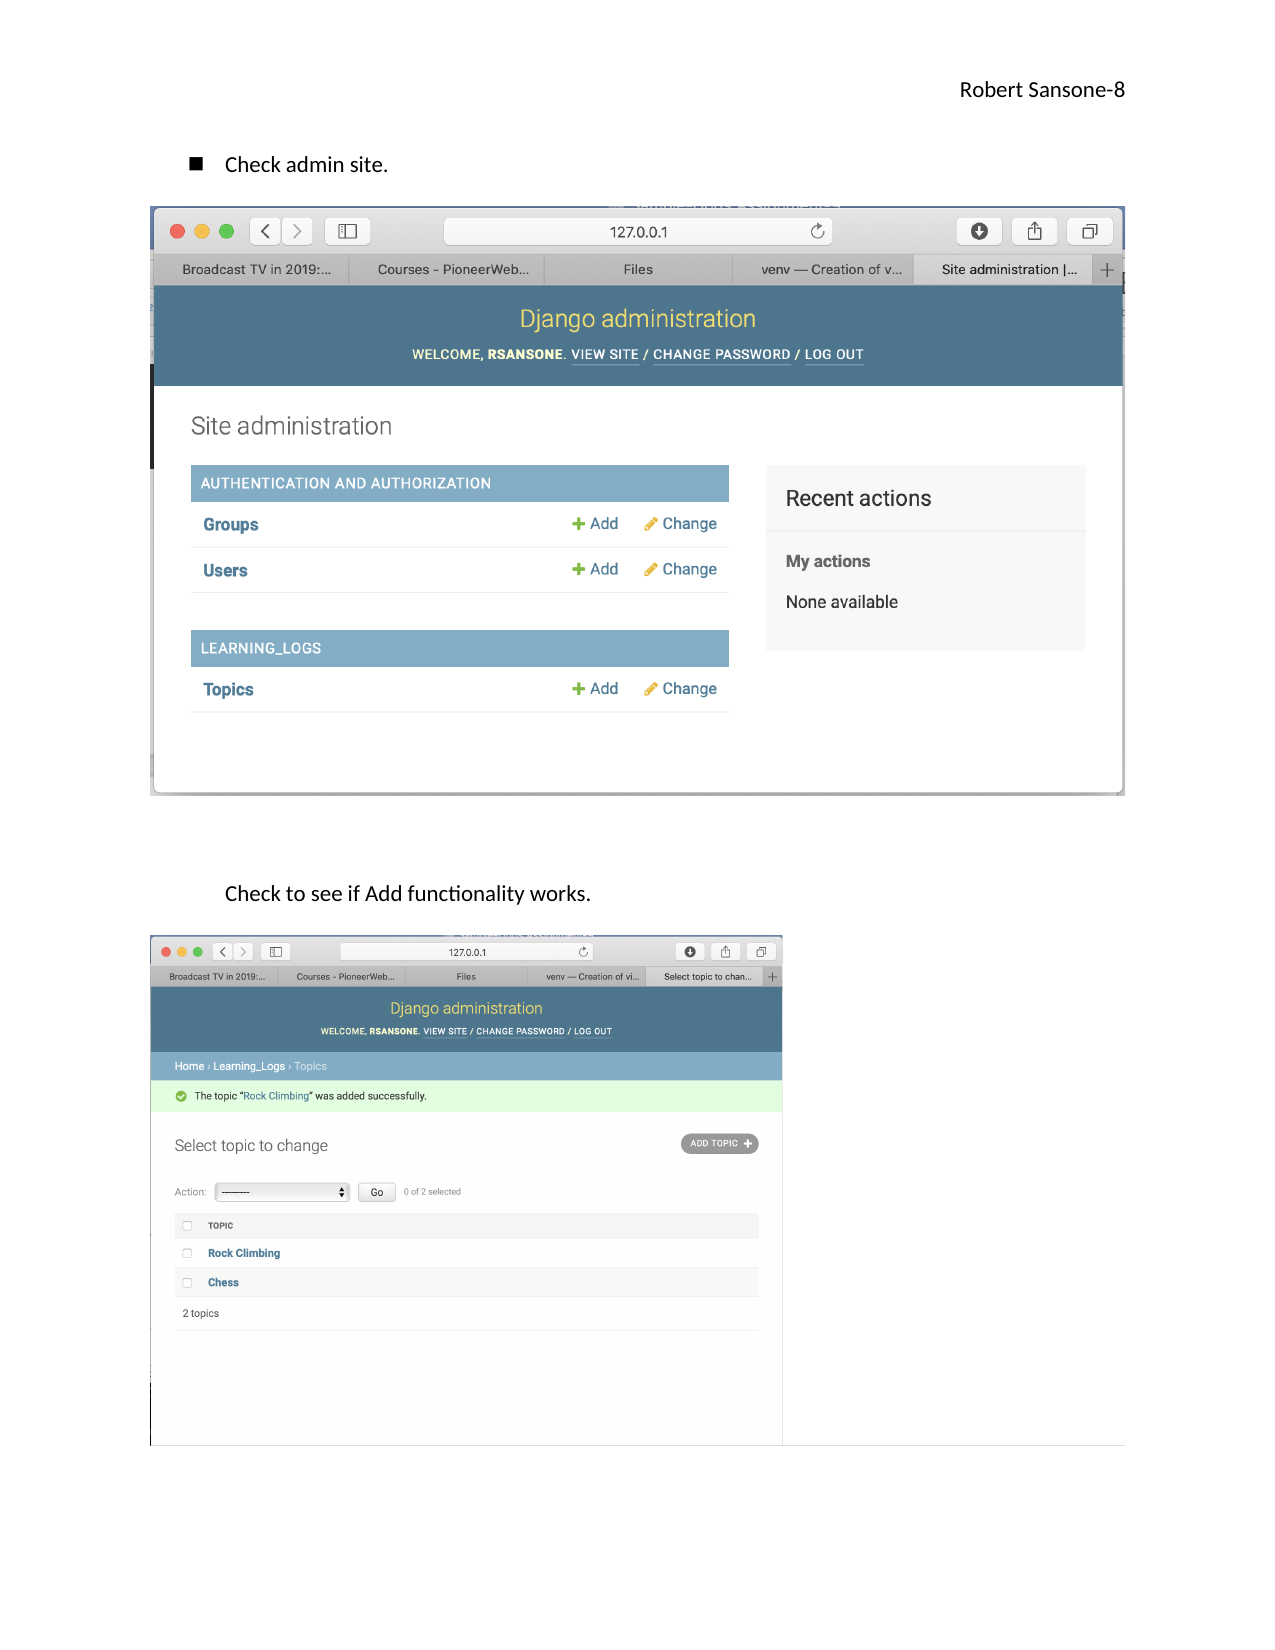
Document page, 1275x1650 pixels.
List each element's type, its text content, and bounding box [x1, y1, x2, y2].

list Check admin site. [187, 150, 1125, 178]
picture [150, 206, 1125, 796]
picture [150, 935, 783, 1445]
list Check to see if Add functionality works. [225, 879, 1125, 907]
